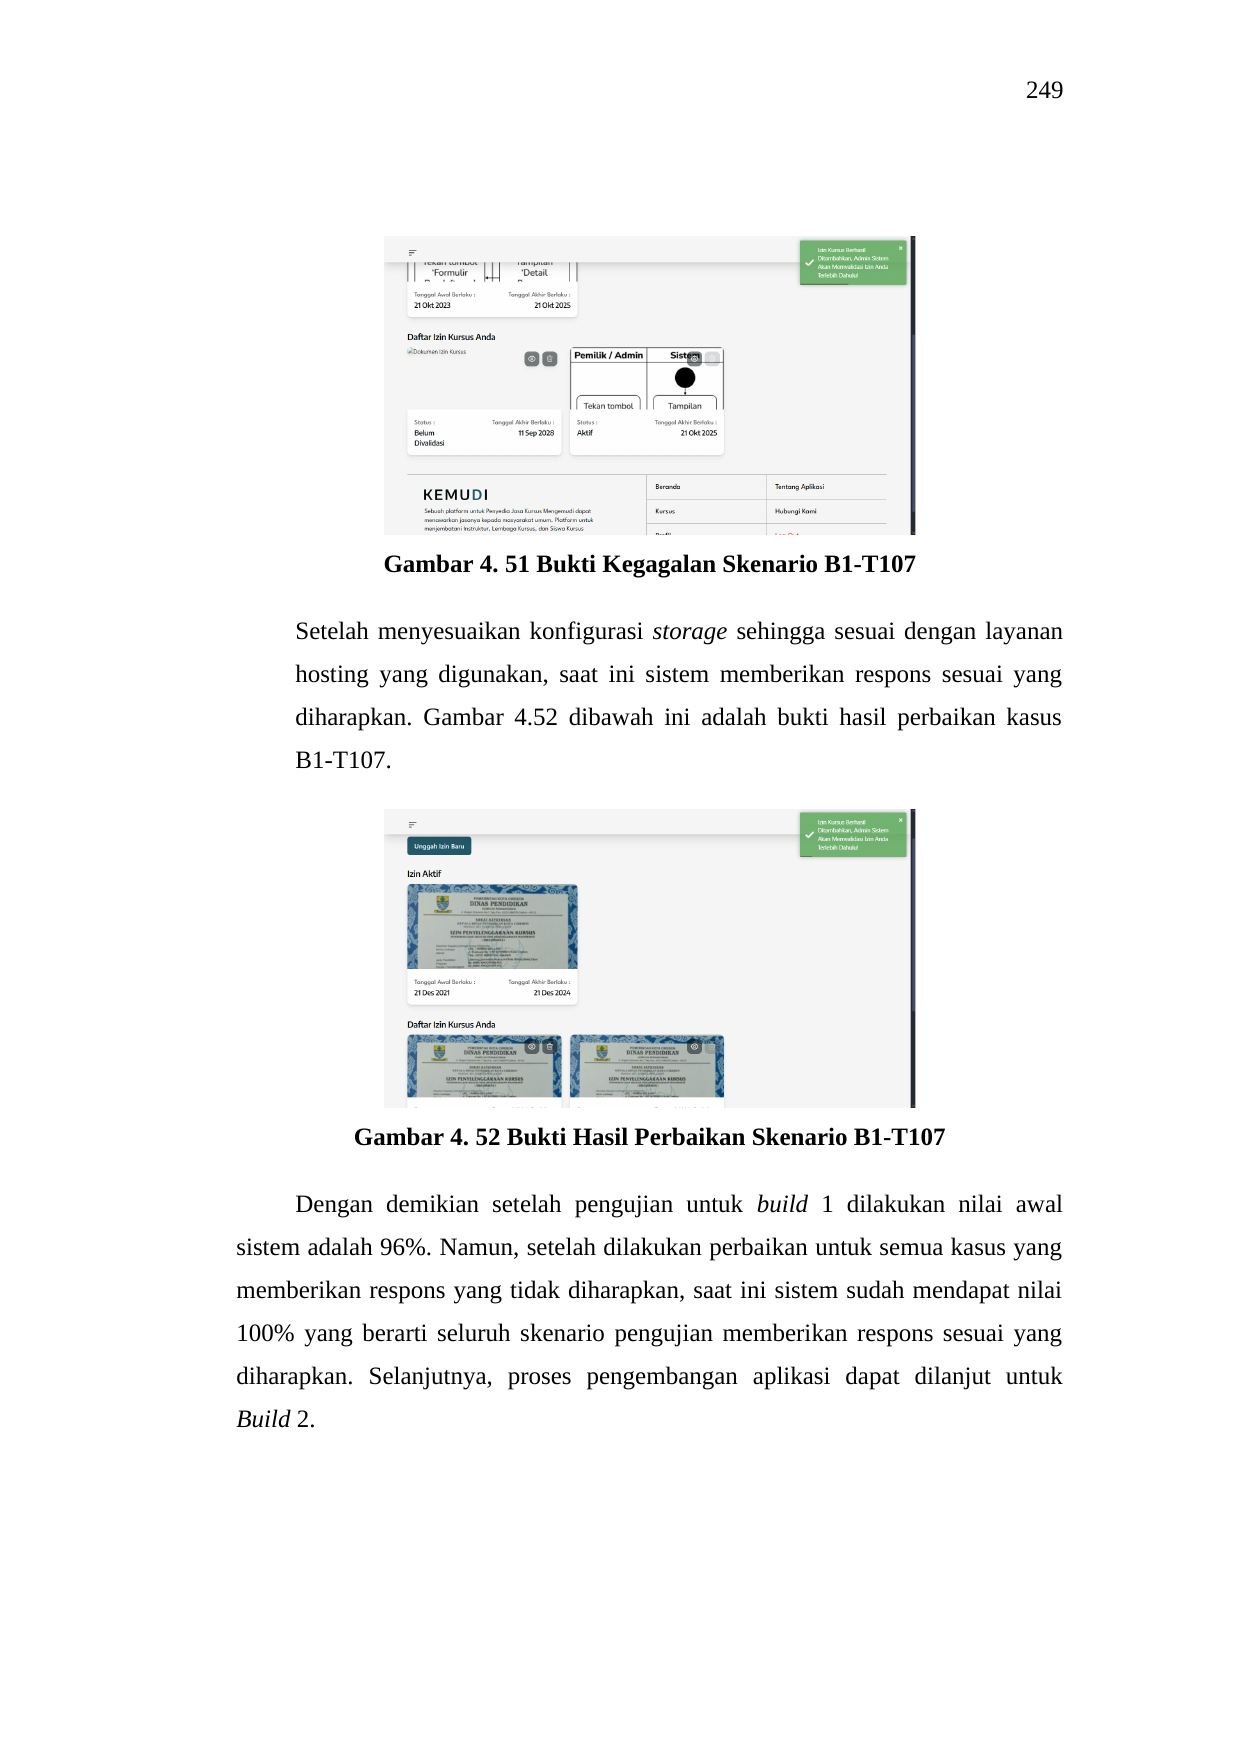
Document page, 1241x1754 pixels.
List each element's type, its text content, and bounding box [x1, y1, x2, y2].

picture [383, 809, 916, 1108]
text Dengan demikian setelah pengujian untuk build 1 dilakukan nilai awal sistem adalah 96%. Namun, setelah dilakukan perbaikan untuk semua kasus yang memberikan respons yang tidak diharapkan, saat ini sistem sudah mendapat nilai 100% yang berarti seluruh skenario pengujian memberikan respons sesuai yang diharapkan. Selanjutnya, proses pengembangan aplikasi dapat dilanjut untuk Build 2. [236, 1189, 1063, 1433]
text Setelah menyesuaikan konfigurasi storage sehingga sesuai dengan layanan hosting yang digunakan, saat ini sistem memberikan respons sesuai yang diharapkan. Gambar 4.52 dibawah ini adalah bukti hasil perbaikan kasus B1-T107. [295, 616, 1063, 774]
text Gambar 4. 52 Bukti Hasil Perbaikan Skenario B1-T107 [236, 1122, 1063, 1151]
picture [383, 236, 916, 535]
text Gambar 4. 51 Bukti Kegagalan Skenario B1-T107 [236, 549, 1063, 578]
